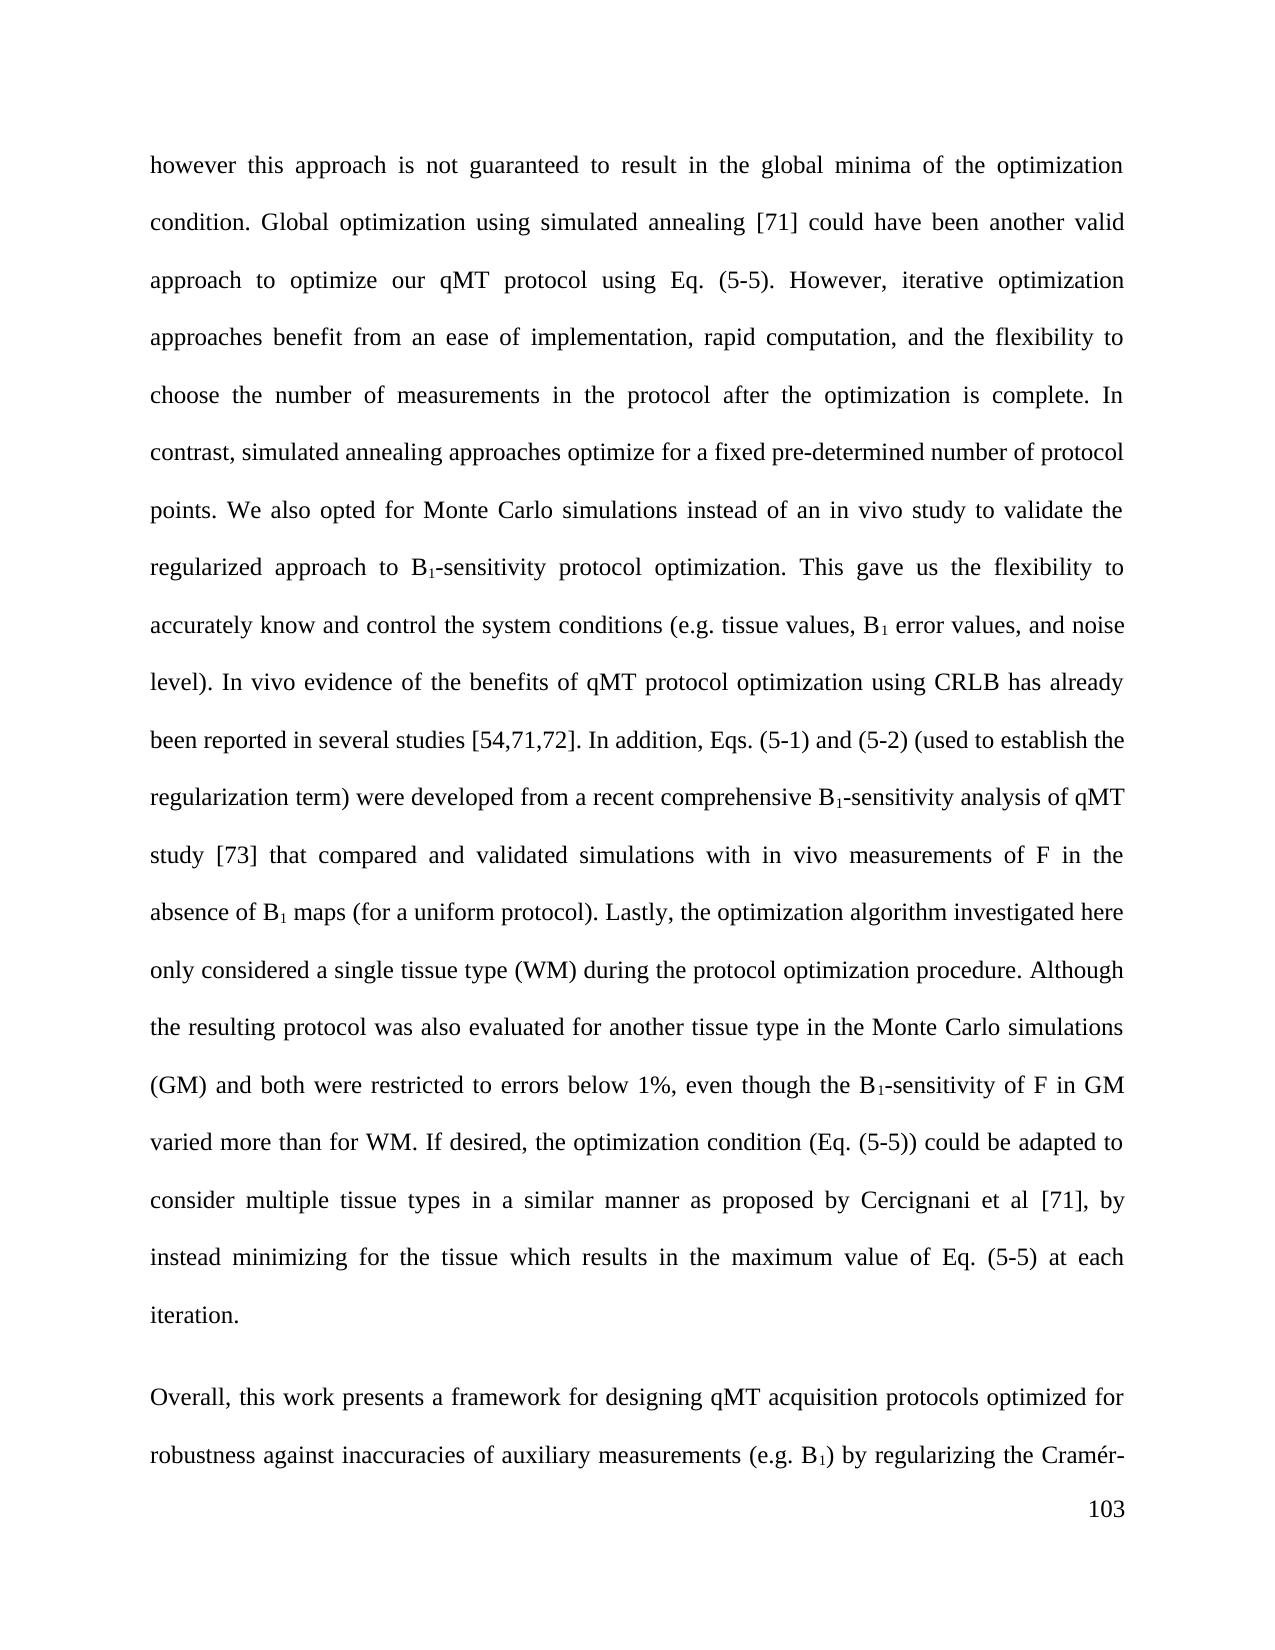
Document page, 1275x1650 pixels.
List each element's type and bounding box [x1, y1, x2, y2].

text [150, 1382, 1125, 1469]
text [150, 150, 1125, 1329]
